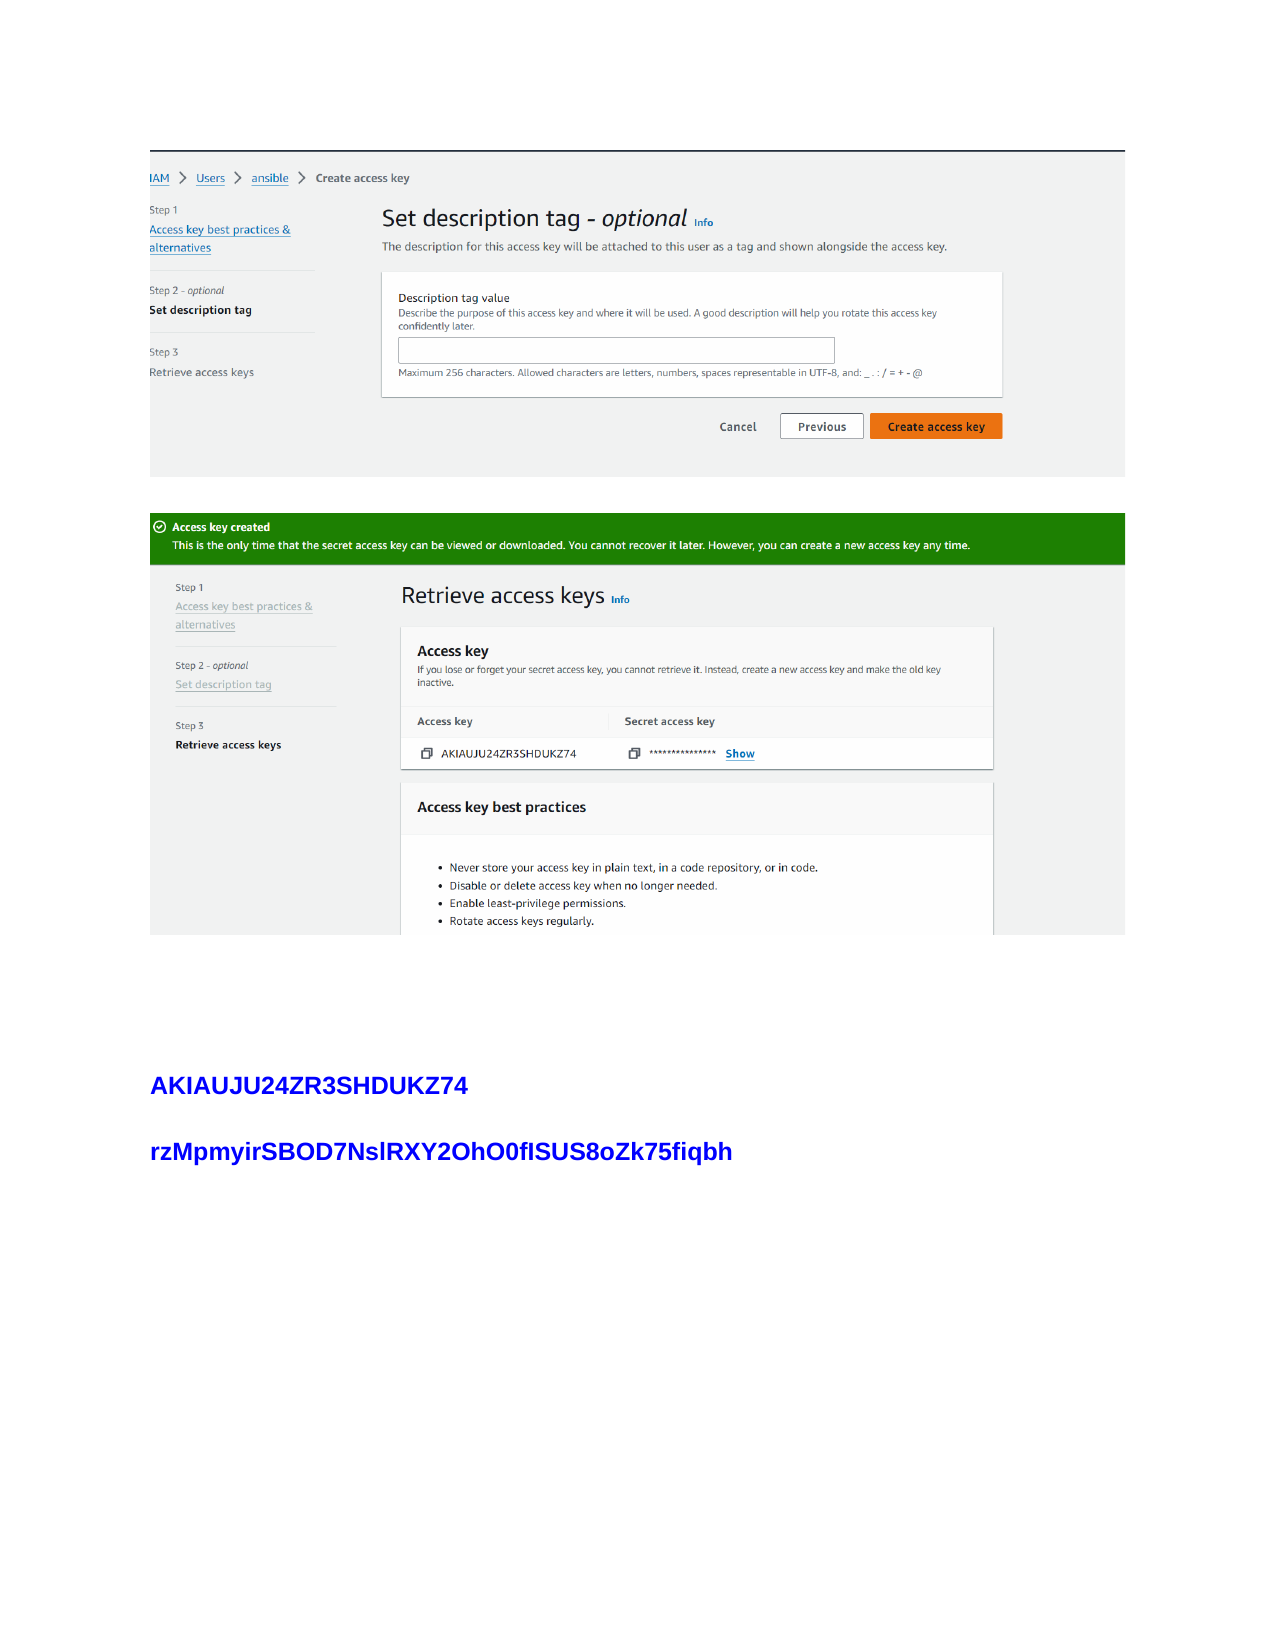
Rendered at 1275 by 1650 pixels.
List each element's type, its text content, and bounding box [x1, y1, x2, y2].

text rzMpmyirSBOD7NslRXY2OhO0fISUS8oZk75fiqbh [150, 1137, 1125, 1166]
text AKIAUJU24ZR3SHDUKZ74 [150, 1071, 1125, 1099]
picture [150, 513, 1125, 935]
picture [150, 150, 1125, 477]
